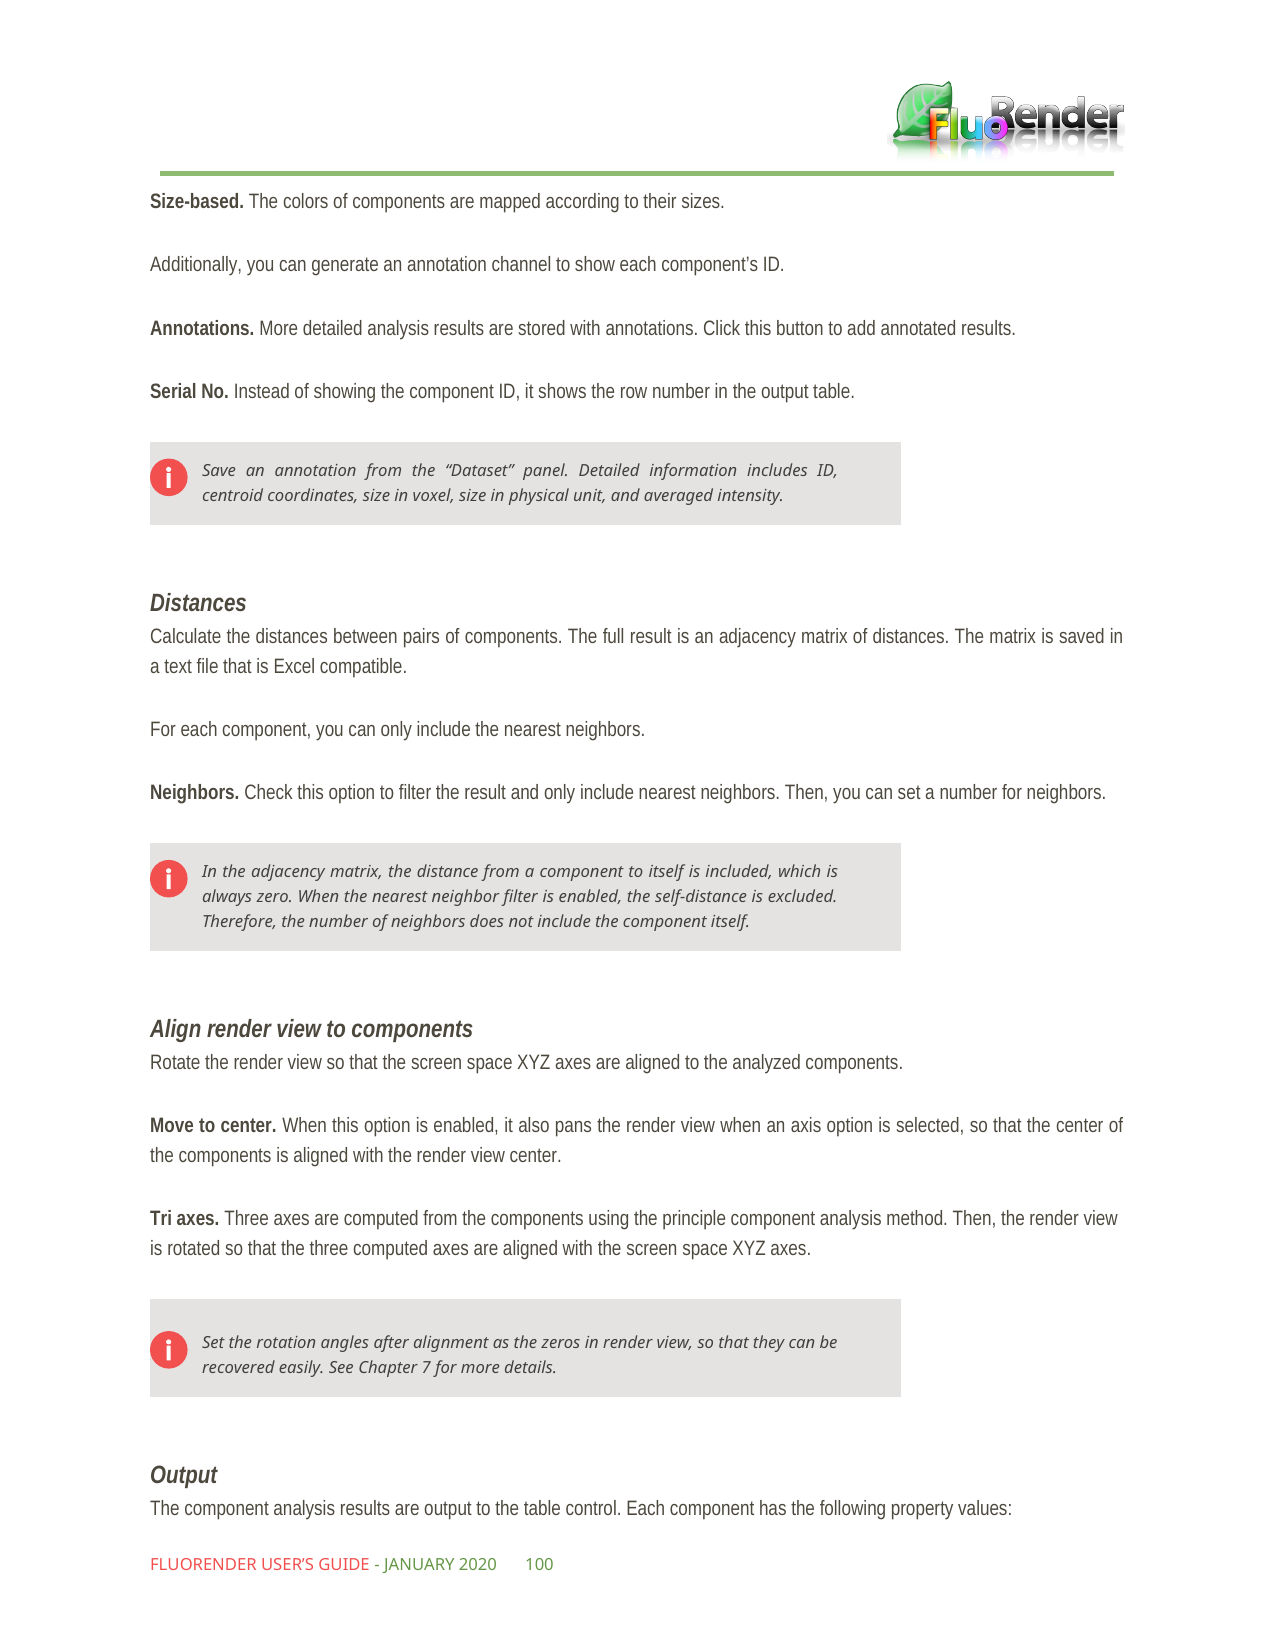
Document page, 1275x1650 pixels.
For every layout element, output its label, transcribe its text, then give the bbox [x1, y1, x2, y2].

subtitle Output [150, 1460, 1125, 1489]
text Move to center. When this option is enabled, it also pans the render view when an axis option is selected, so that the center of the components is aligned with the render view center. [150, 1113, 1125, 1167]
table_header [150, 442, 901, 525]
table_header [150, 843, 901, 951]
text Serial No. Instead of showing the component ID, it shows the row number in the output table. [150, 379, 1125, 403]
text Neighbors. Check this option to filter the result and only include nearest neighbors. Then, you can set a number for neighbors. [150, 780, 1125, 804]
text Tri axes. Three axes are computed from the components using the principle component analysis method. Then, the render view is rotated so that the three computed axes are aligned with the screen space XYZ axes. [150, 1206, 1125, 1260]
text Calculate the distances between pairs of components. The full result is an adjacency matrix of distances. The matrix is saved in a text file that is Excel compatible. [150, 624, 1125, 677]
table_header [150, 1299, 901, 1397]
text Annotations. More detailed analysis results are stored with annotations. Click this button to add annotated results. [150, 315, 1125, 339]
text The component analysis results are output to the table control. Each component has the following property values: [150, 1496, 1125, 1520]
picture [887, 75, 1125, 165]
text Rotate the render view so that the screen space XYZ axes are aligned to the analyzed components. [150, 1050, 1125, 1074]
text Size-based. The colors of components are mapped according to their sizes. [150, 189, 1125, 213]
text For each component, you can only include the nearest neighbors. [150, 717, 1125, 741]
subtitle Align render view to components [150, 1014, 1125, 1043]
subtitle Distances [150, 588, 1125, 617]
text Additionally, you can generate an annotation channel to show each component’s ID. [150, 252, 1125, 276]
